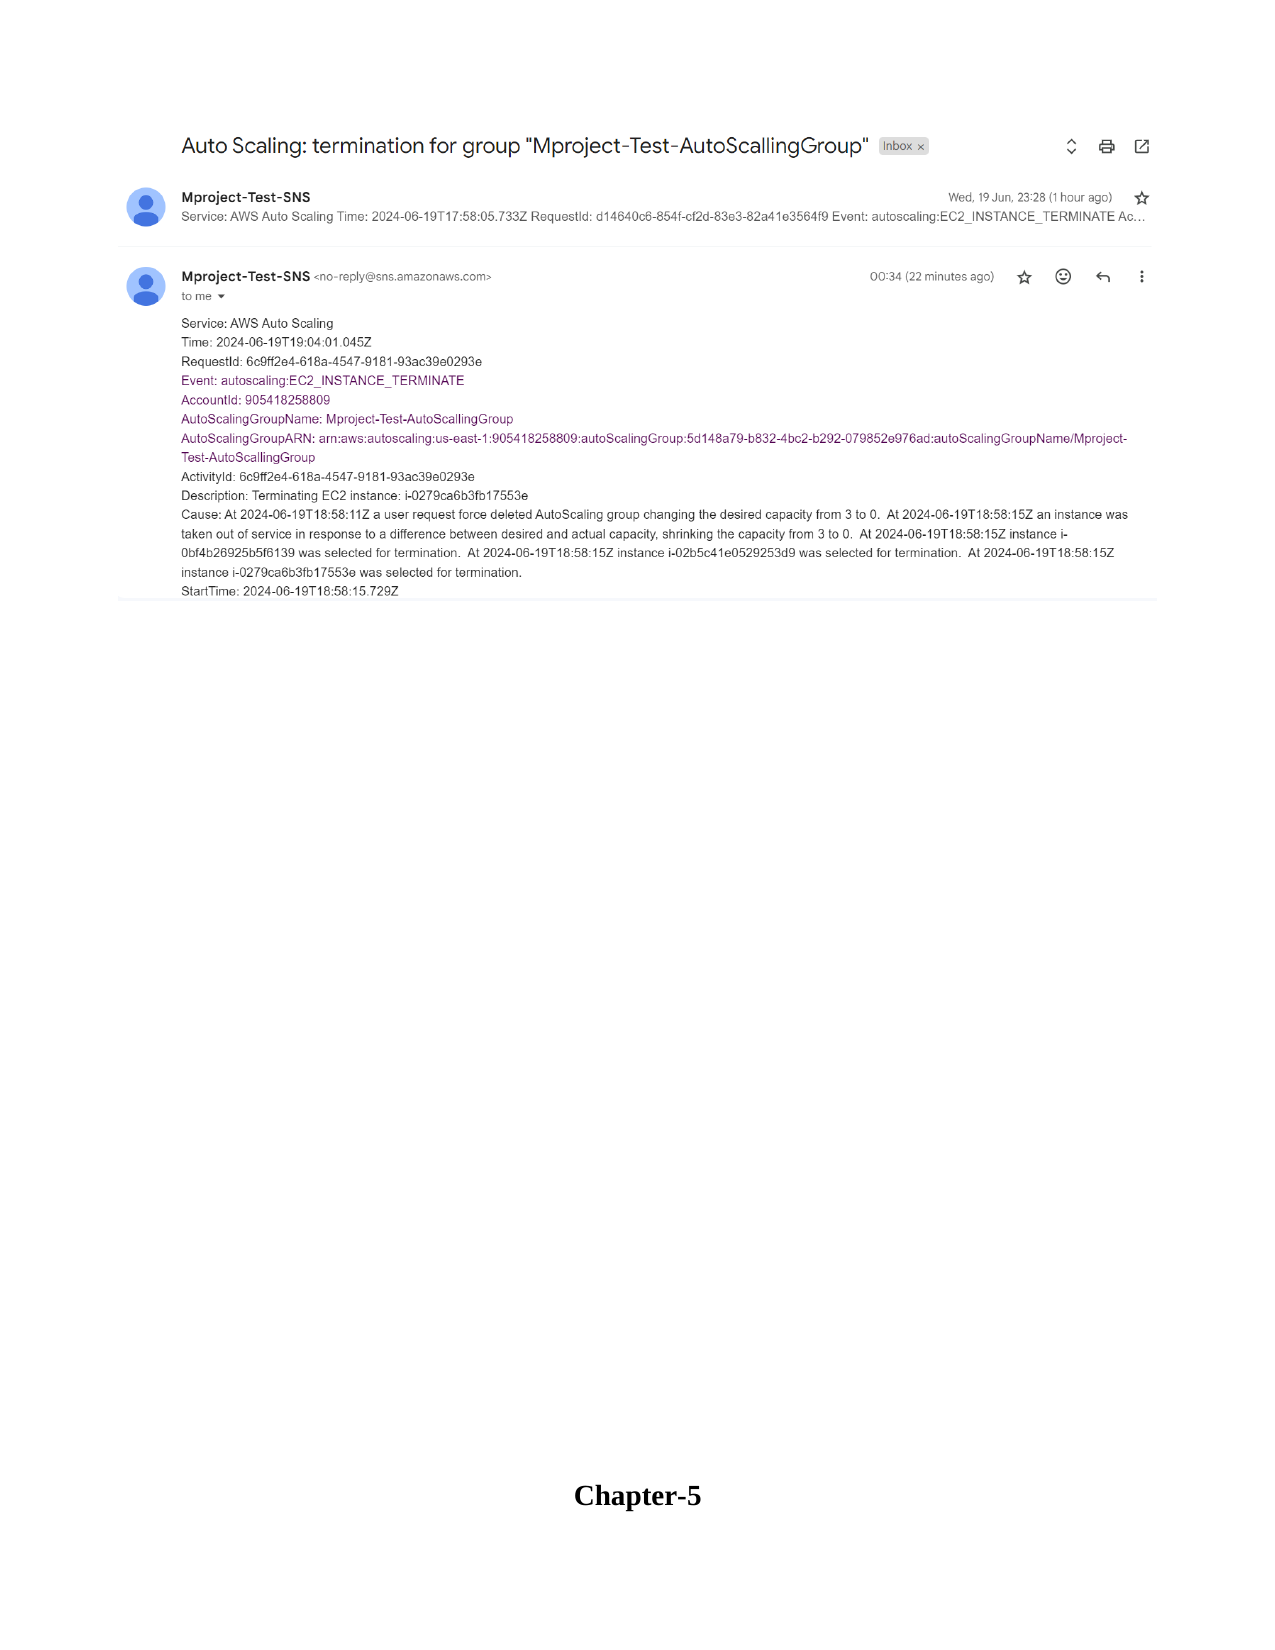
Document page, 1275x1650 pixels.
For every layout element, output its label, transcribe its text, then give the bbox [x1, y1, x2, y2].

text Chapter-5 [118, 1478, 1157, 1512]
picture [118, 118, 1157, 601]
